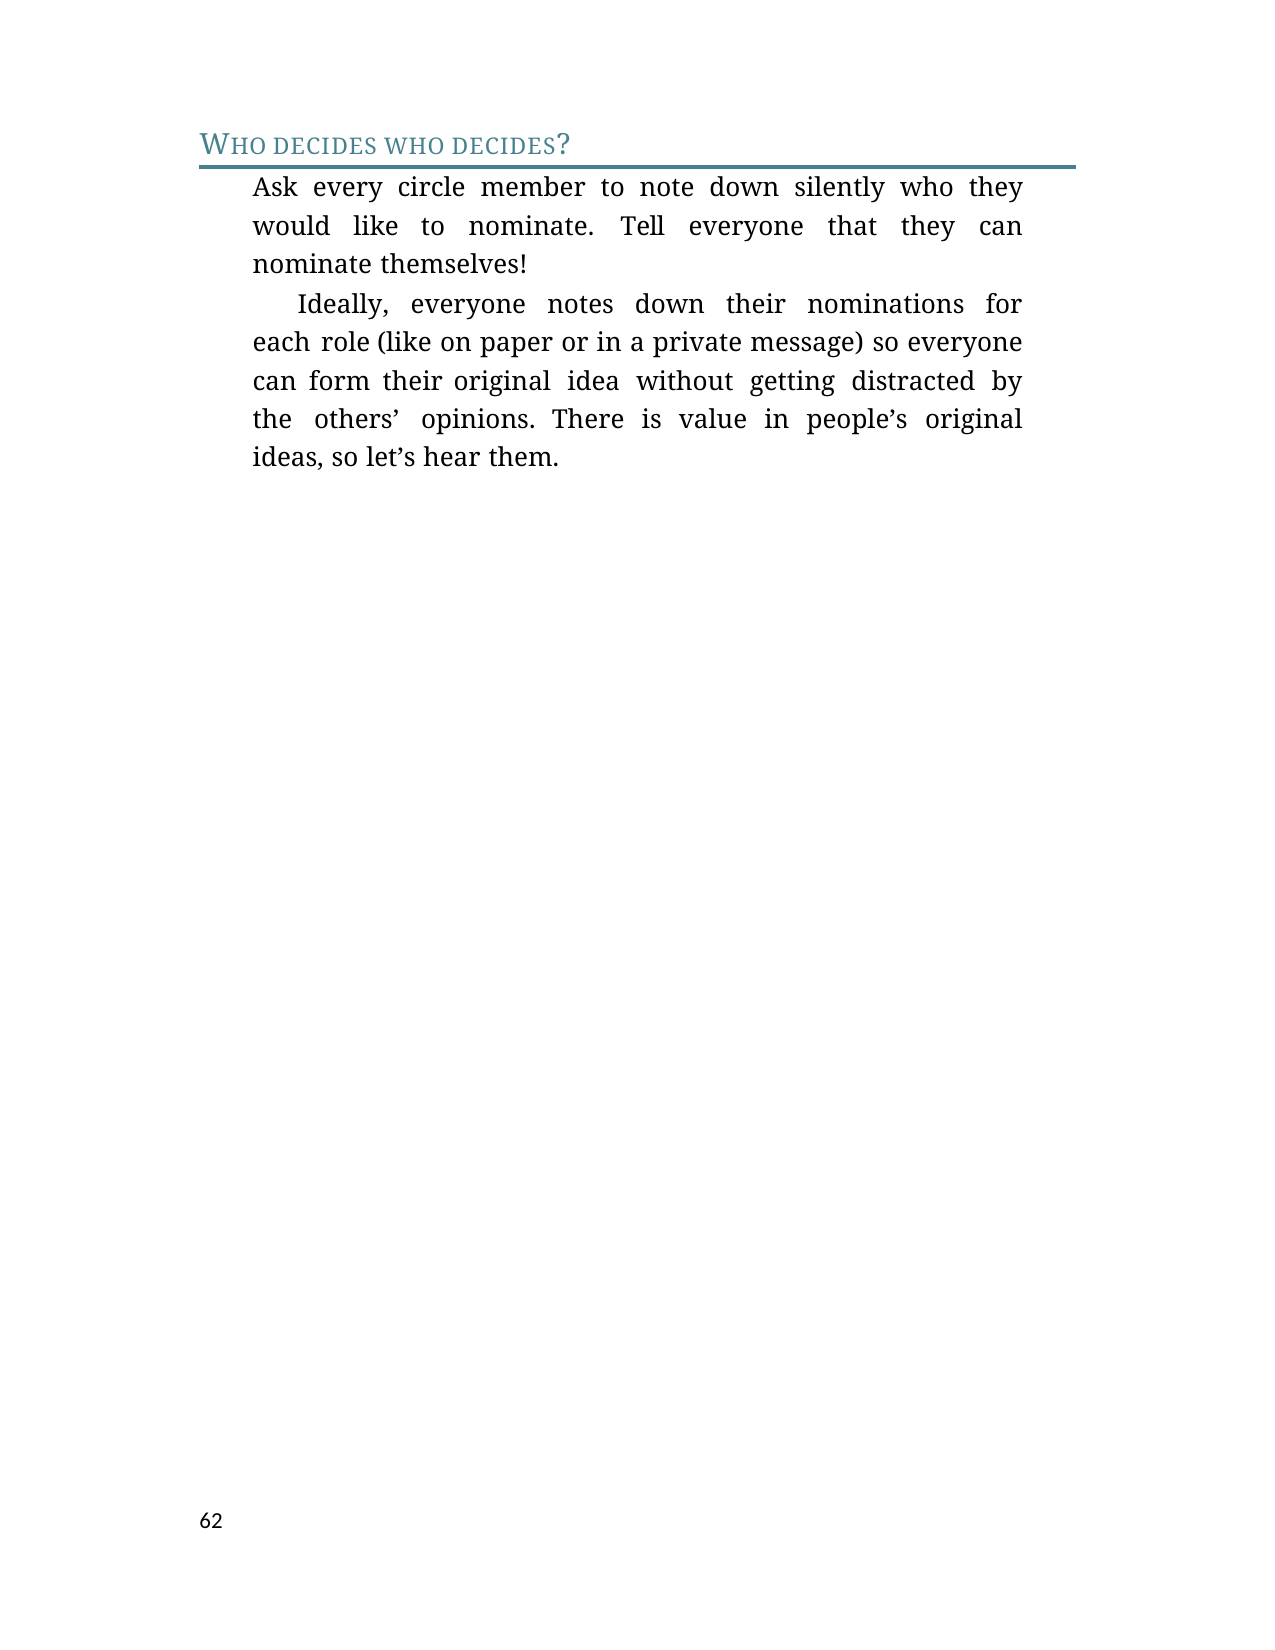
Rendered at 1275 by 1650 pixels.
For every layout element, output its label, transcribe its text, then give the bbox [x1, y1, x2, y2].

text Ask every circle member to note down silently who they would like to nominate. Tell everyone that they can nominate themselves! [252, 169, 1023, 281]
text Ideally, everyone notes down their nominations for each role (like on paper or in a private message) so everyone can form their original idea without getting distracted by the others’ opinions. There is value in people’s original ideas, so let’s hear them. [252, 286, 1023, 474]
